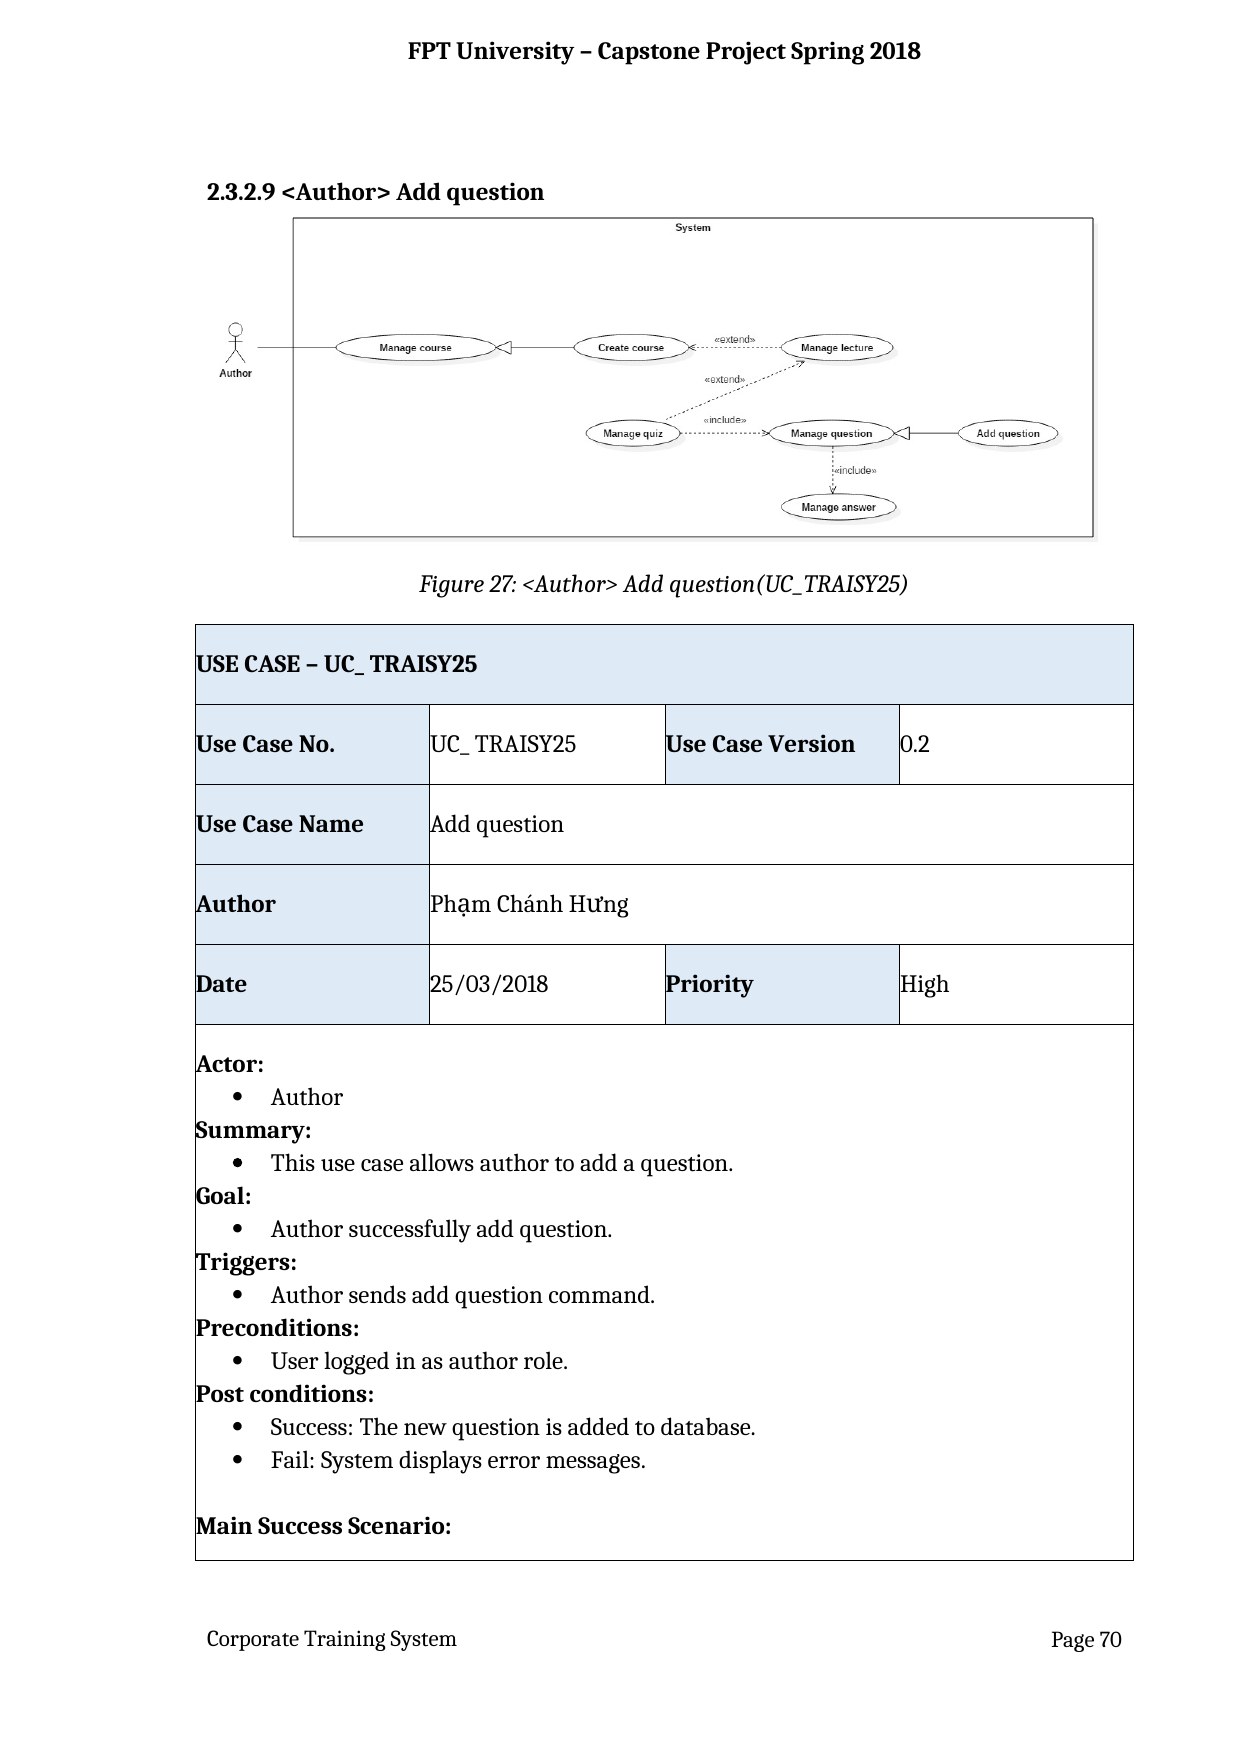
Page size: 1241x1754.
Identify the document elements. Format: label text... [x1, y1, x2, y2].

table_cell Date [196, 945, 429, 1024]
table_cell UC_ TRAISY25 [430, 705, 665, 784]
table_cell Priority [666, 945, 899, 1024]
table_cell Author [196, 865, 429, 944]
table_header USE CASE – UC_ TRAISY25 [196, 625, 1133, 704]
table_cell Use Case Version [666, 705, 899, 784]
table_cell High [900, 945, 1133, 1024]
table_cell Use Case Name [196, 785, 429, 864]
text 2.3.2.9 <Author> Add question [207, 178, 1122, 207]
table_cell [196, 1025, 1133, 1560]
table_cell Use Case No. [196, 705, 429, 784]
table_cell 0.2 [900, 705, 1133, 784]
table_cell Add question [430, 785, 1133, 864]
text Figure 27: <Author> Add question(UC_TRAISY25) [207, 570, 1122, 599]
table_cell 25/03/2018 [430, 945, 665, 1024]
table_cell Phạm Chánh Hưng [430, 865, 1133, 944]
picture [206, 211, 1123, 567]
